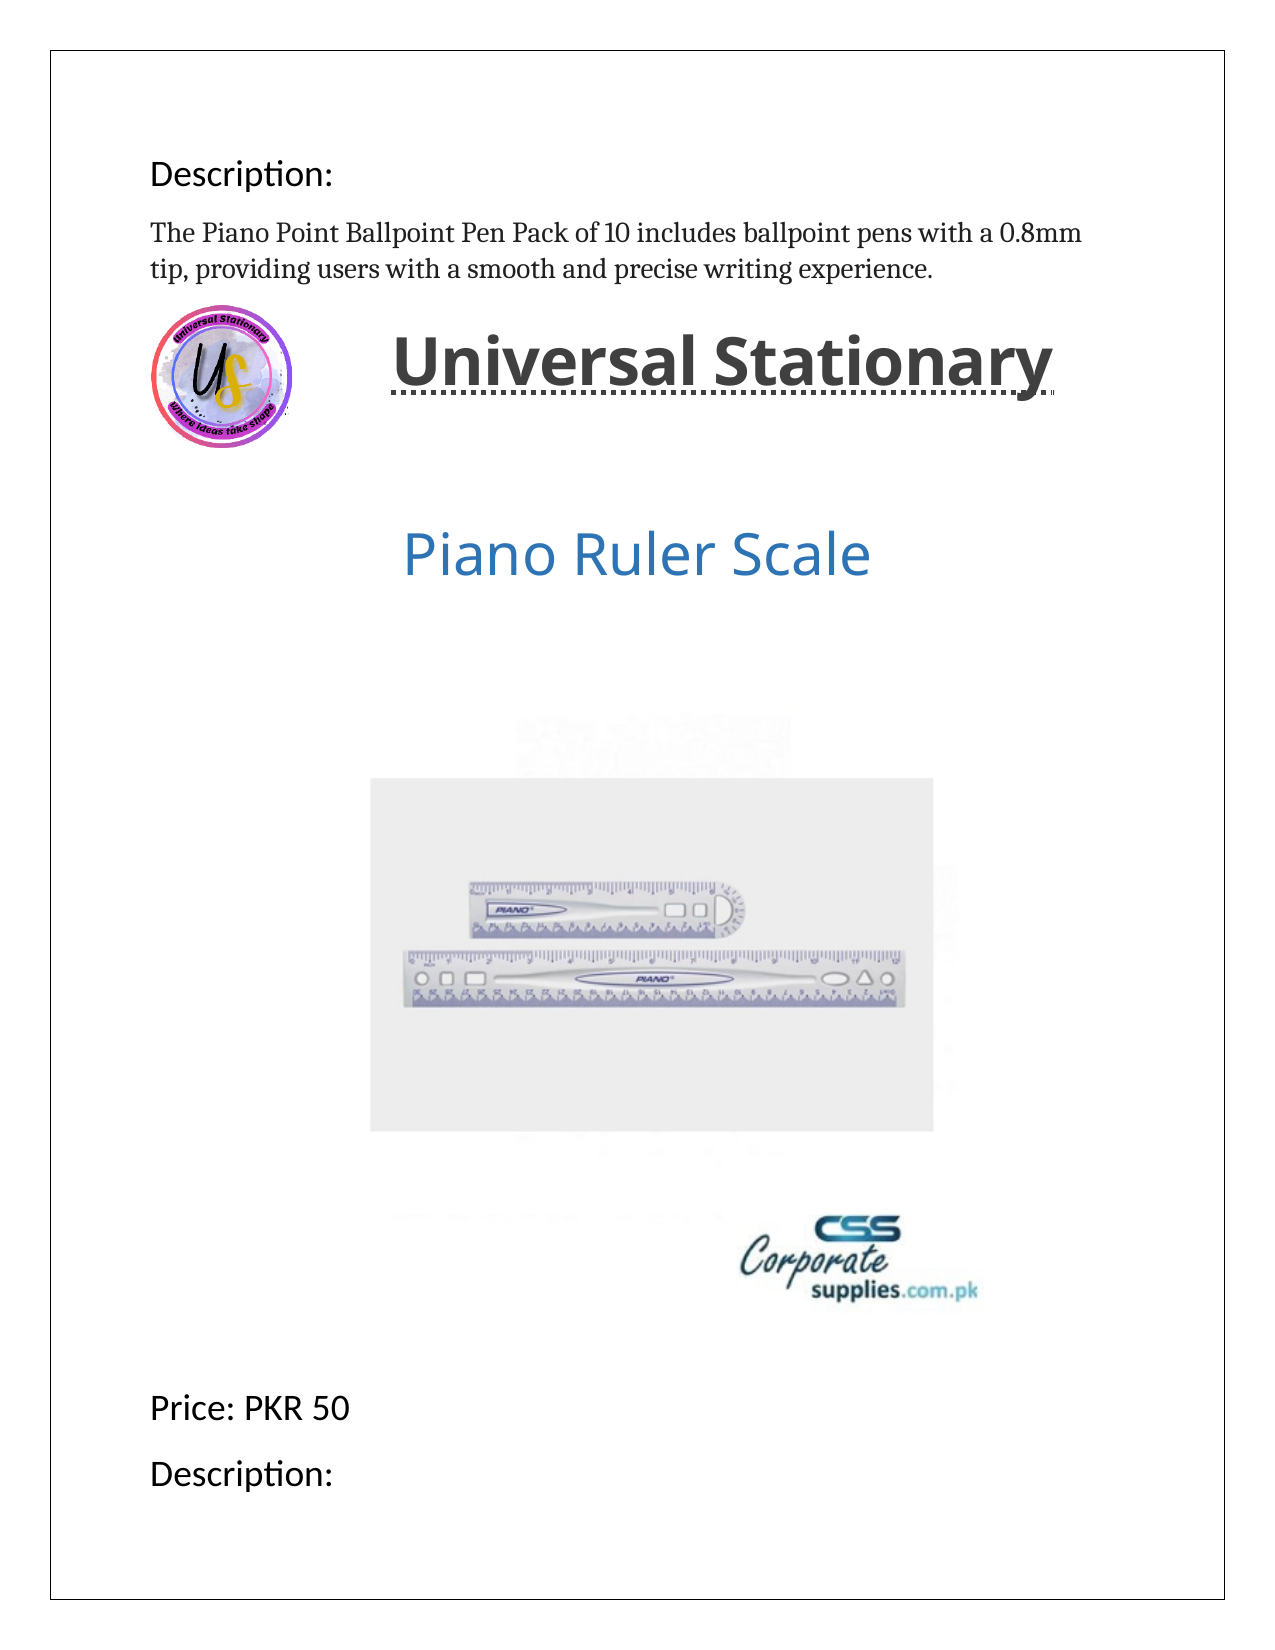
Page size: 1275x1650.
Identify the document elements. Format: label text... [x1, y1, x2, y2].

text Description: [150, 1450, 1125, 1496]
text The Piano Point Ballpoint Pen Pack of 10 includes ballpoint pens with a 0.8mm tip, providing users with a smooth and precise writing experience. [150, 216, 1125, 286]
text Price: PKR 50 [150, 1384, 1125, 1430]
picture [150, 305, 293, 448]
text Description: [150, 150, 1125, 196]
text Piano Ruler Scale [150, 513, 1125, 592]
picture [286, 615, 989, 1319]
